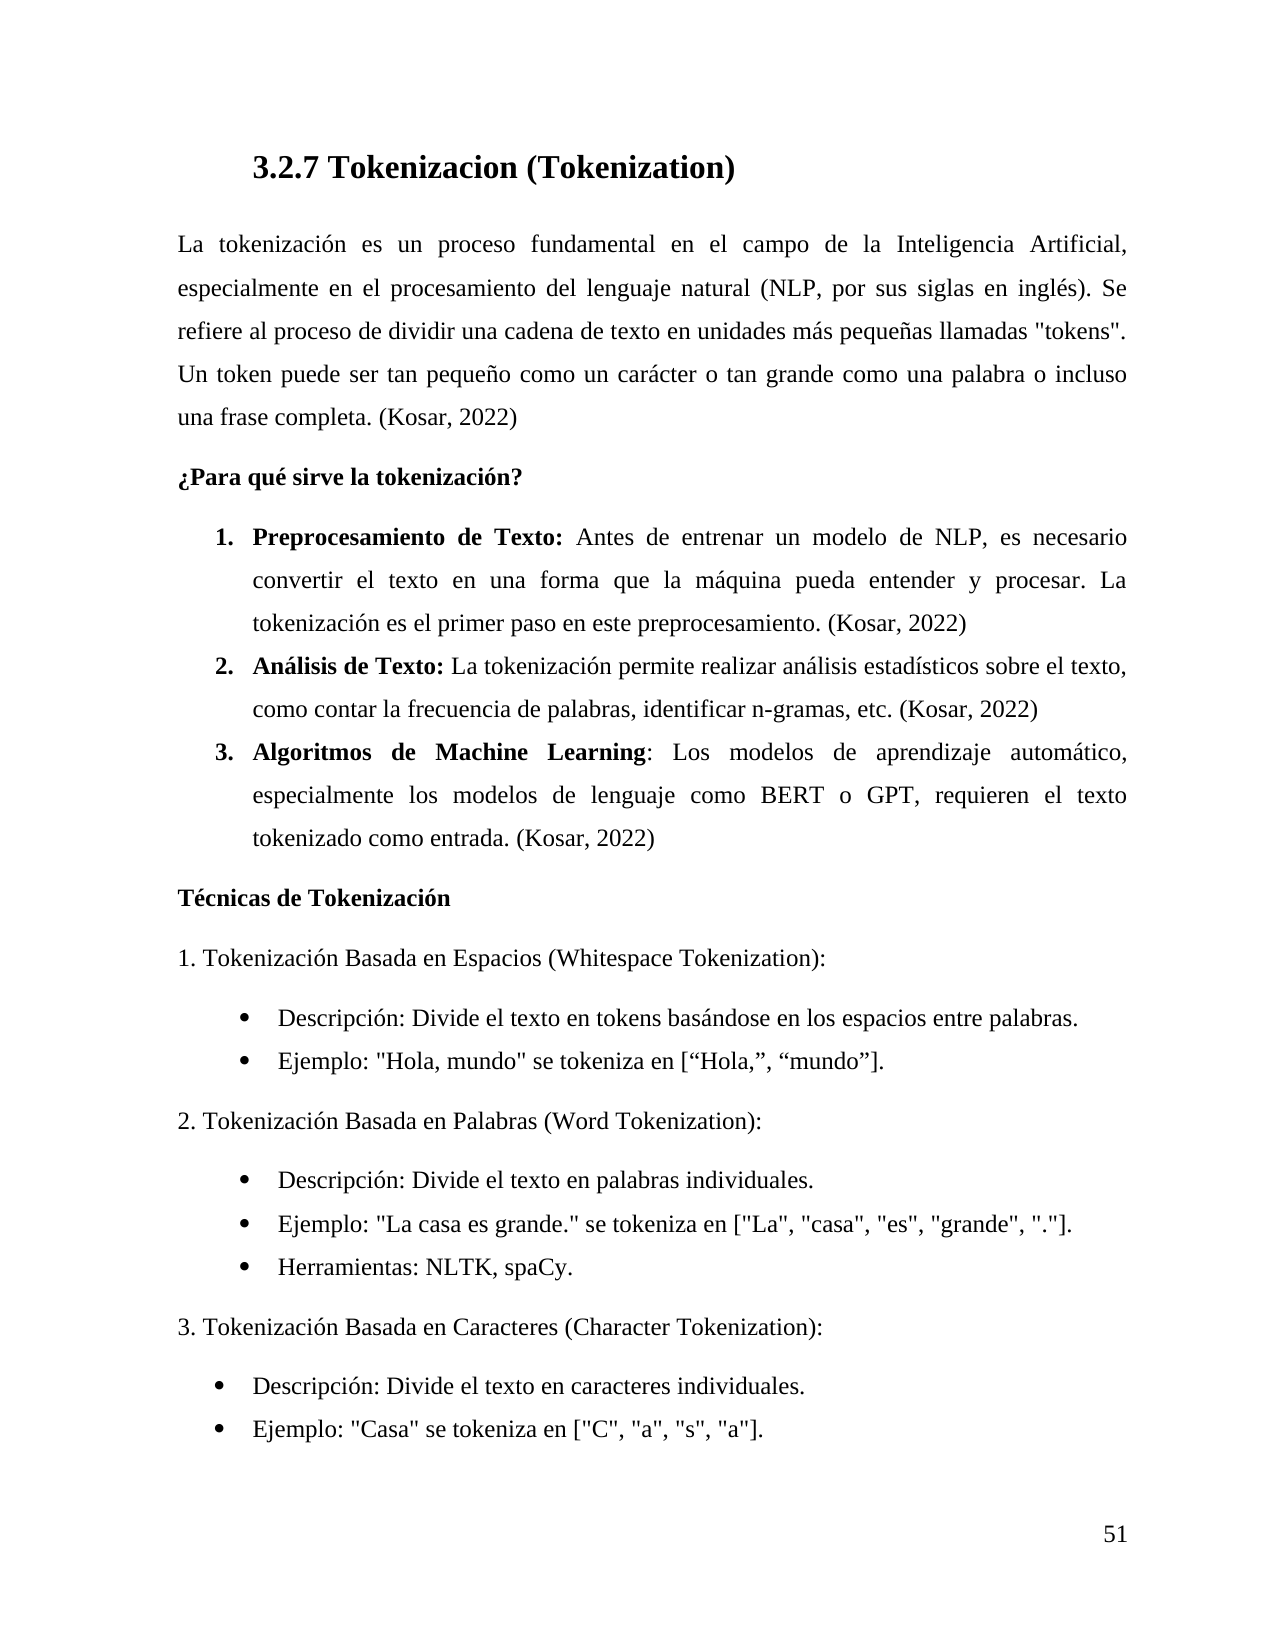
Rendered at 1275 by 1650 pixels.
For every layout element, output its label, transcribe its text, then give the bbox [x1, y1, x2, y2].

list Ejemplo: "Hola, mundo" se tokeniza en [“Hola,”, “mundo”]. [240, 1046, 1128, 1075]
list Preprocesamiento de Texto: Antes de entrenar un modelo de NLP, es necesario convertir el texto en una forma que la máquina pueda entender y procesar. La tokenización es el primer paso en este preprocesamiento. [215, 522, 1128, 637]
list Algoritmos de Machine Learning: Los modelos de aprendizaje automático, especialmente los modelos de lenguaje como BERT o GPT, requieren el texto tokenizado como entrada. [215, 737, 1128, 852]
list Ejemplo: "Casa" se tokeniza en ["C", "a", "s", "a"]. [215, 1414, 1128, 1443]
subtitle 3.2.7 Tokenizacion (Tokenization) [177, 147, 1128, 185]
text 1. Tokenización Basada en Espacios (Whitespace Tokenization): [177, 943, 1128, 972]
list Herramientas: NLTK, spaCy. [240, 1252, 1128, 1281]
list Descripción: Divide el texto en caracteres individuales. [215, 1371, 1128, 1400]
text ¿Para qué sirve la tokenización? [177, 462, 1128, 491]
text La tokenización es un proceso fundamental en el campo de la Inteligencia Artificial, especialmente en el procesamiento del lenguaje natural (NLP, por sus siglas en inglés). Se refiere al proceso de dividir una cadena de texto en unidades más pequeñas llamadas "tokens". Un token puede ser tan pequeño como un carácter o tan grande como una palabra o incluso una frase completa. [177, 229, 1128, 431]
list Descripción: Divide el texto en tokens basándose en los espacios entre palabras. [240, 1003, 1128, 1032]
list Descripción: Divide el texto en palabras individuales. [240, 1166, 1128, 1194]
text Técnicas de Tokenización [177, 883, 1128, 912]
list Ejemplo: "La casa es grande." se tokeniza en ["La", "casa", "es", "grande", "."]. [240, 1209, 1128, 1237]
text 3. Tokenización Basada en Caracteres (Character Tokenization): [177, 1312, 1128, 1340]
text 2. Tokenización Basada en Palabras (Word Tokenization): [177, 1106, 1128, 1134]
list Análisis de Texto: La tokenización permite realizar análisis estadísticos sobre el texto, como contar la frecuencia de palabras, identificar n-gramas, etc. [215, 651, 1128, 723]
